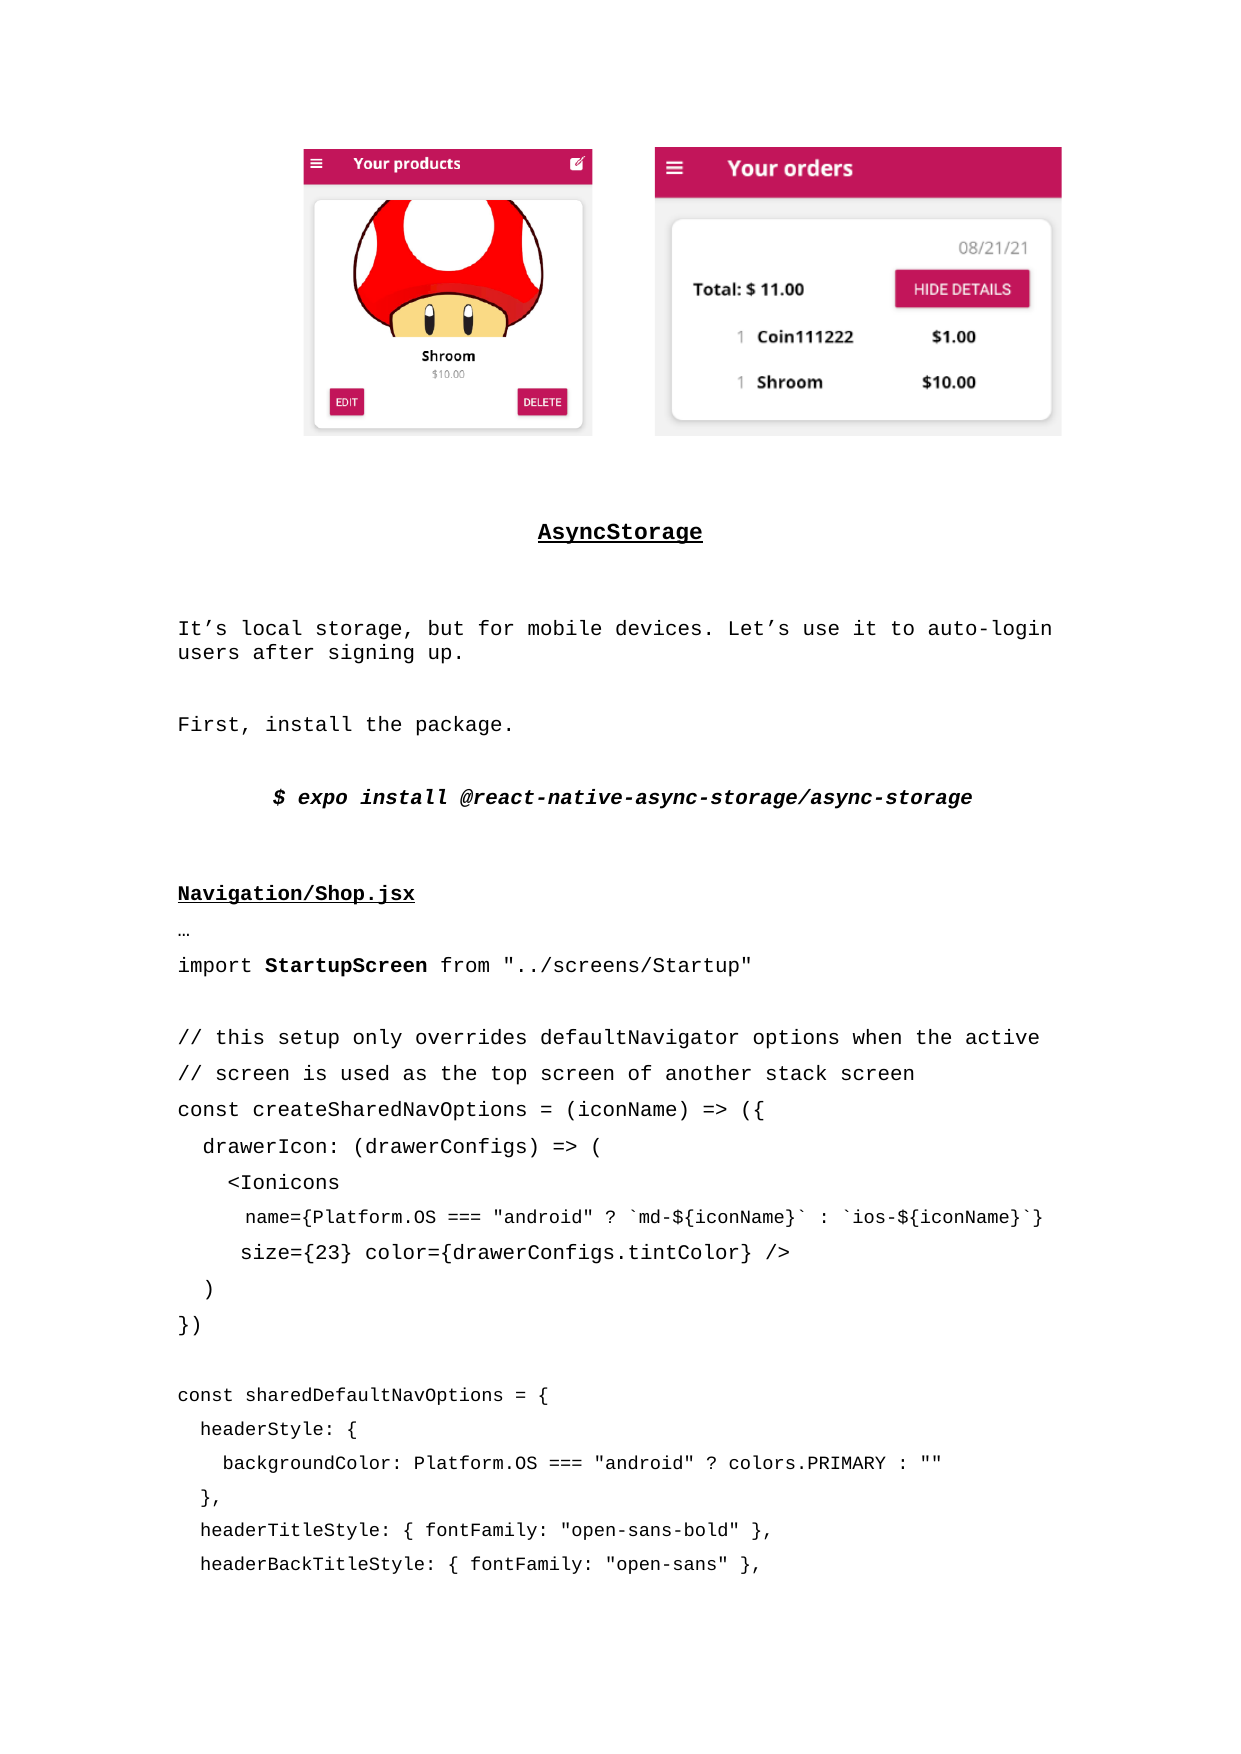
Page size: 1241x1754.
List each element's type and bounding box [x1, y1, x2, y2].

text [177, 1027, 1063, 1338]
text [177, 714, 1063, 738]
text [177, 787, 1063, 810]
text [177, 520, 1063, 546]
picture [303, 149, 593, 436]
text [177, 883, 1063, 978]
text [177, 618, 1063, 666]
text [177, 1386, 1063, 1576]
picture [654, 147, 1062, 436]
